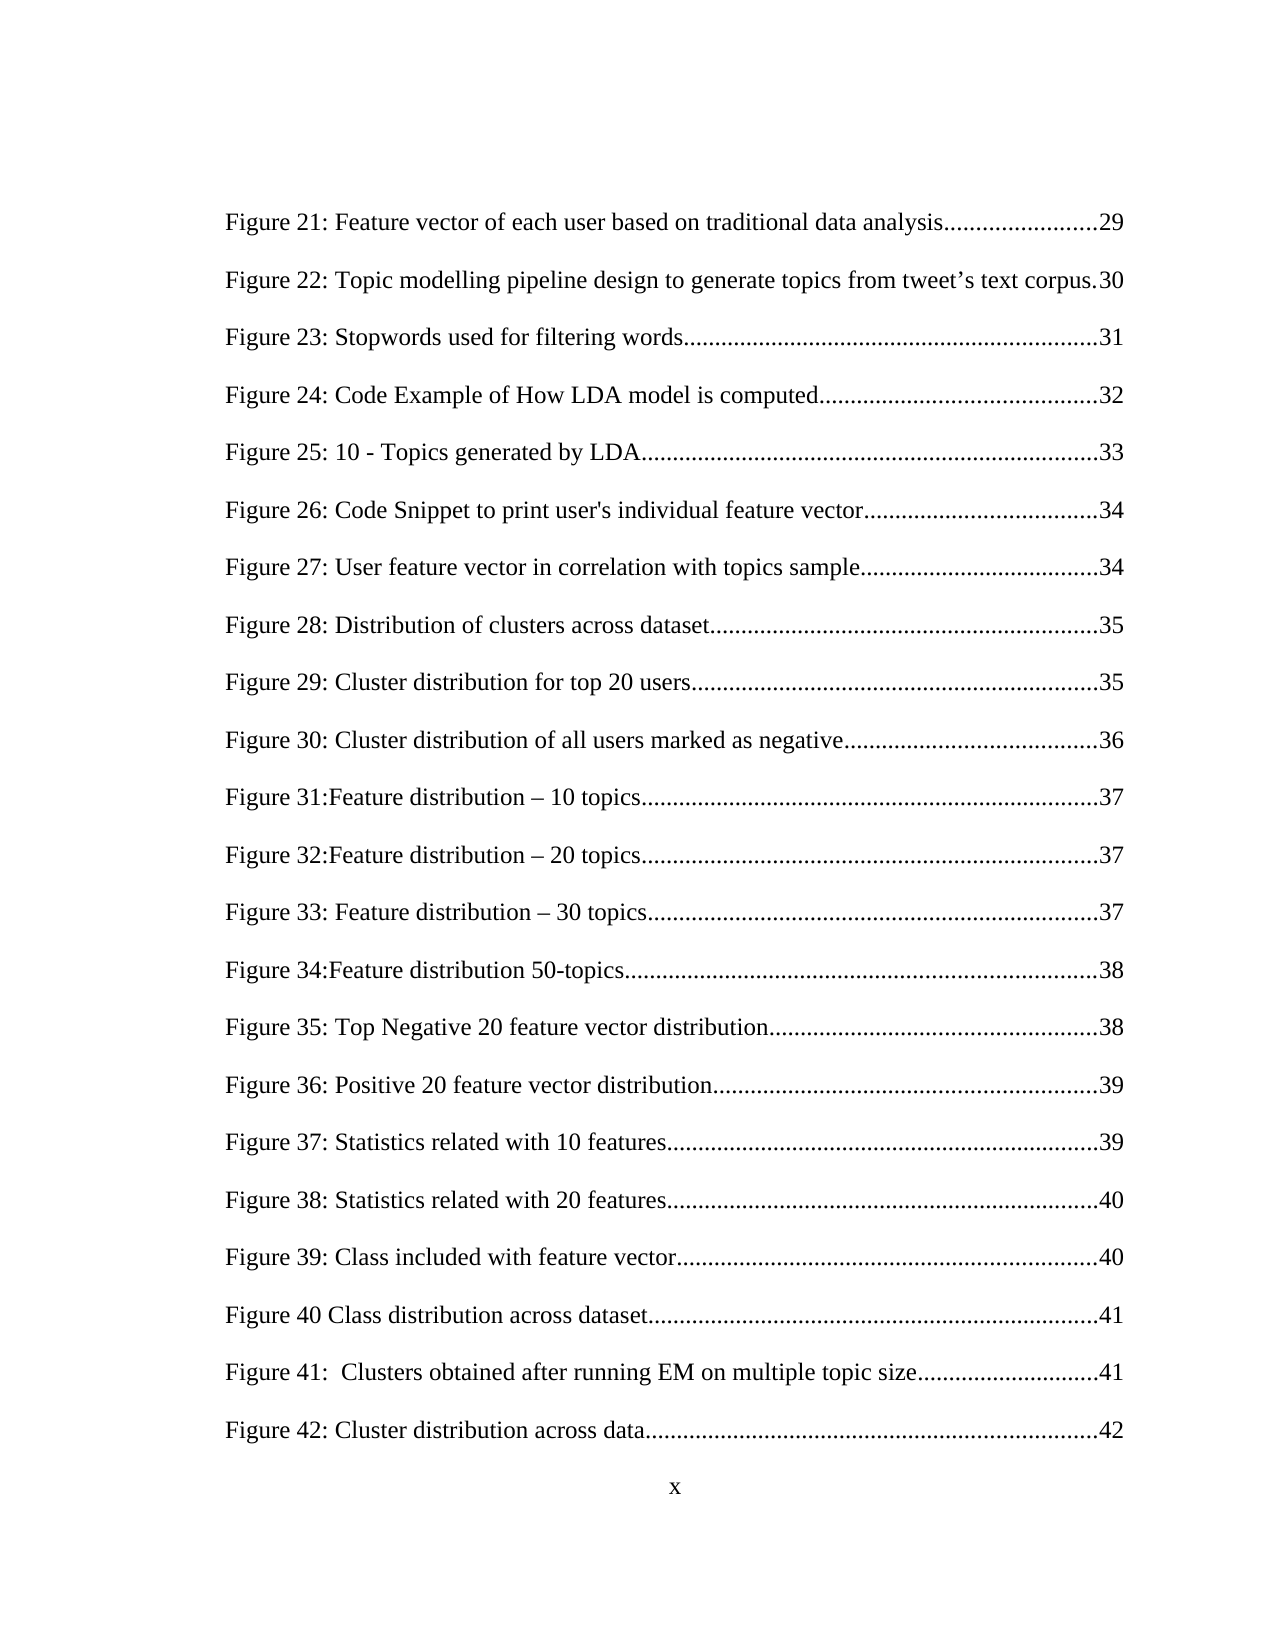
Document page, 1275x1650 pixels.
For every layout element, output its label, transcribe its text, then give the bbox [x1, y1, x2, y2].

text Figure 27: User feature vector in correlation with topics sample 34 [225, 552, 1125, 581]
text Figure 24: Code Example of How LDA model is computed 32 [225, 380, 1125, 409]
text Figure 36: Positive 20 feature vector distribution 39 [225, 1070, 1125, 1099]
text Figure 23: Stopwords used for filtering words 31 [225, 322, 1125, 351]
text Figure 30: Cluster distribution of all users marked as negative 36 [225, 725, 1125, 754]
text Figure 41: Clusters obtained after running EM on multiple topic size 41 [225, 1357, 1125, 1386]
text Figure 33: Feature distribution – 30 topics 37 [225, 897, 1125, 926]
text Figure 34:Feature distribution 50-topics 38 [225, 955, 1125, 984]
text Figure 29: Cluster distribution for top 20 users 35 [225, 667, 1125, 696]
text Figure 35: Top Negative 20 feature vector distribution 38 [225, 1012, 1125, 1041]
text Figure 21: Feature vector of each user based on traditional data analysis 29 [225, 207, 1125, 236]
text Figure 25: 10 - Topics generated by LDA 33 [225, 437, 1125, 466]
text Figure 32:Feature distribution – 20 topics 37 [225, 840, 1125, 869]
text Figure 22: Topic modelling pipeline design to generate topics from tweet’s text corpus 30 [225, 265, 1125, 294]
text Figure 42: Cluster distribution across data 42 [225, 1415, 1125, 1444]
text Figure 39: Class included with feature vector 40 [225, 1242, 1125, 1271]
text Figure 40 Class distribution across dataset 41 [225, 1300, 1125, 1329]
text Figure 26: Code Snippet to print user's individual feature vector 34 [225, 495, 1125, 524]
text Figure 31:Feature distribution – 10 topics 37 [225, 782, 1125, 811]
text Figure 37: Statistics related with 10 features 39 [225, 1127, 1125, 1156]
text Figure 38: Statistics related with 20 features 40 [225, 1185, 1125, 1214]
text Figure 28: Distribution of clusters across dataset 35 [225, 610, 1125, 639]
